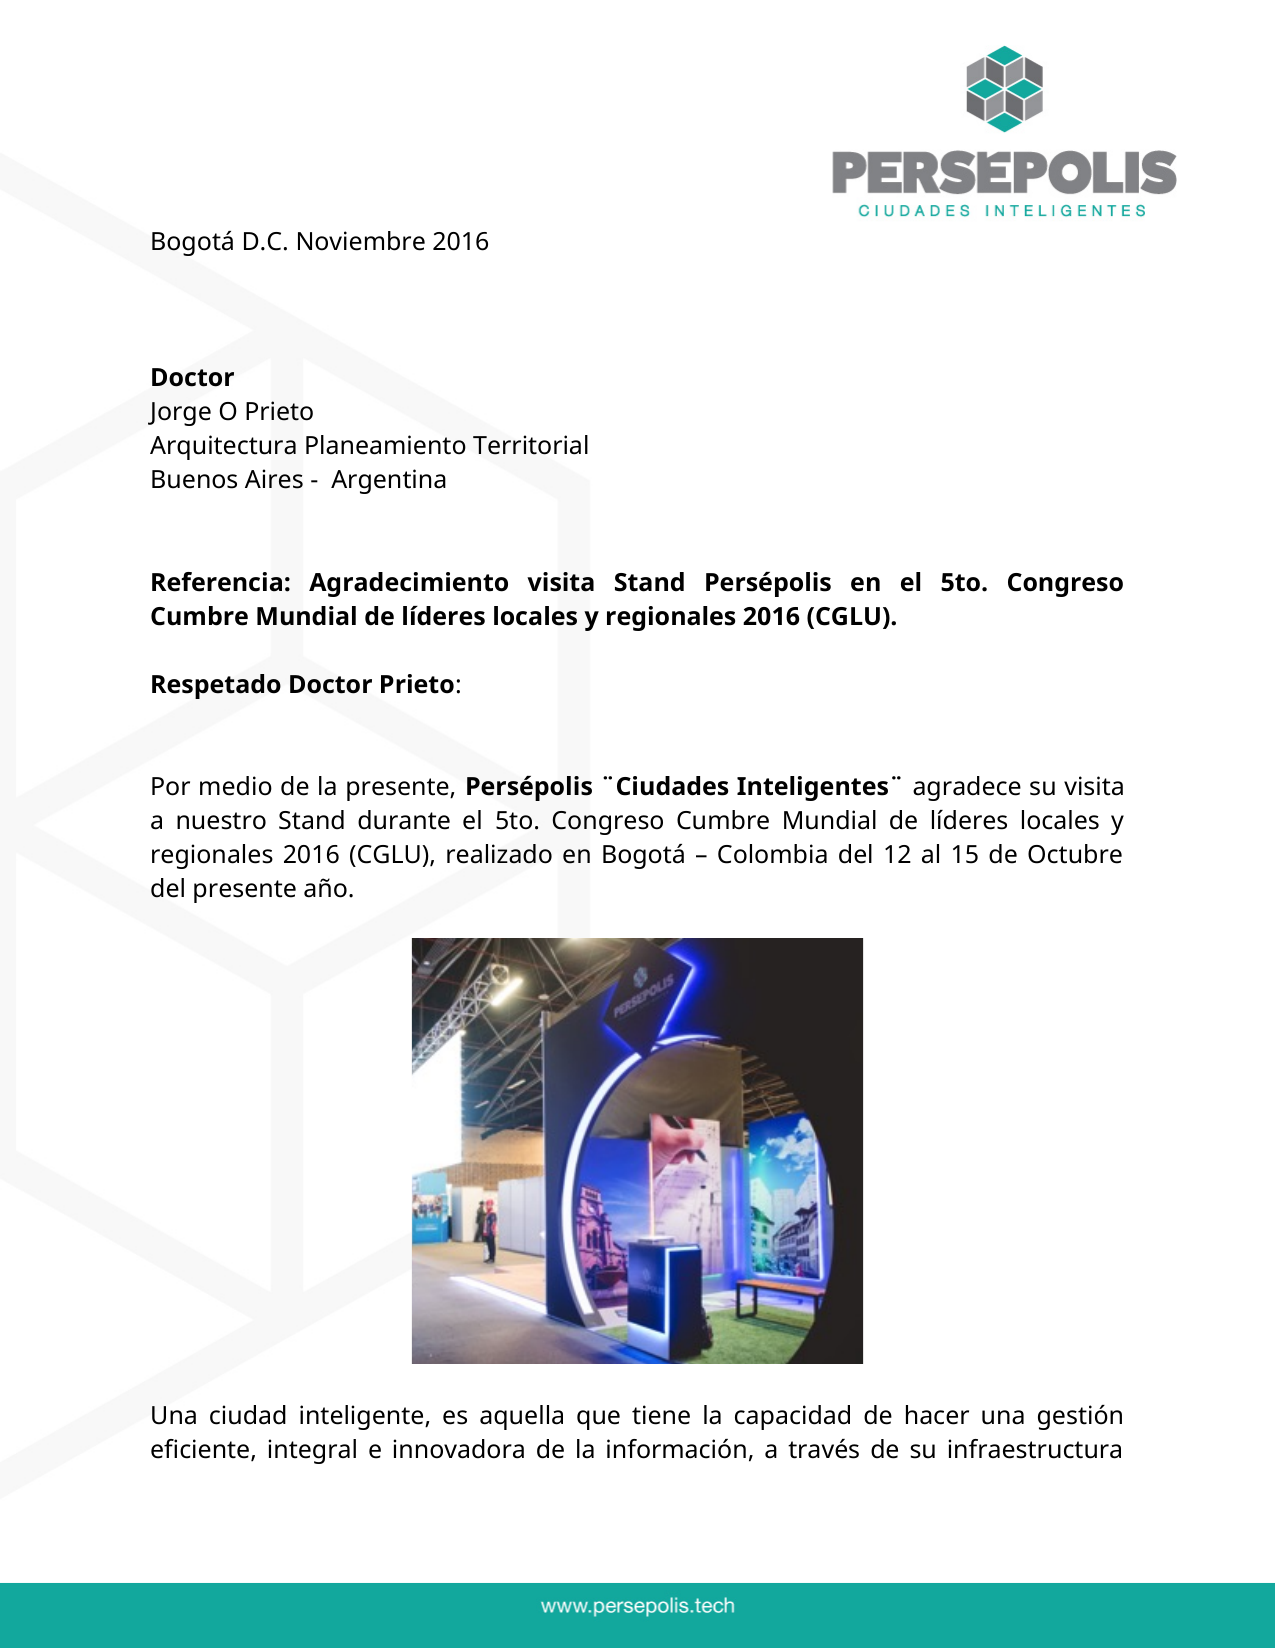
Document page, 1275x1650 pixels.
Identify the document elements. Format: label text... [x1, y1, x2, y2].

text Arquitectura Planeamiento Territorial [150, 428, 1125, 462]
picture [0, 0, 1275, 1648]
text Doctor [150, 360, 1125, 394]
text Buenos Aires - Argentina [150, 462, 1125, 496]
text Jorge O Prieto [150, 394, 1125, 428]
text Por medio de la presente, Persépolis ¨Ciudades Inteligentes¨ agradece su visita a nuestro Stand durante el 5to. Congreso Cumbre Mundial de líderes locales y regionales 2016 (CGLU), realizado en Bogotá – Colombia del 12 al 15 de Octubre del presente año. [150, 769, 1125, 905]
text Referencia: Agradecimiento visita Stand Persépolis en el 5to. Congreso Cumbre Mundial de líderes locales y regionales 2016 (CGLU). [150, 564, 1125, 632]
text Bogotá D.C. Noviembre 2016 [150, 224, 1125, 258]
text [150, 1398, 1125, 1466]
text Respetado Doctor Prieto: [150, 666, 1125, 701]
